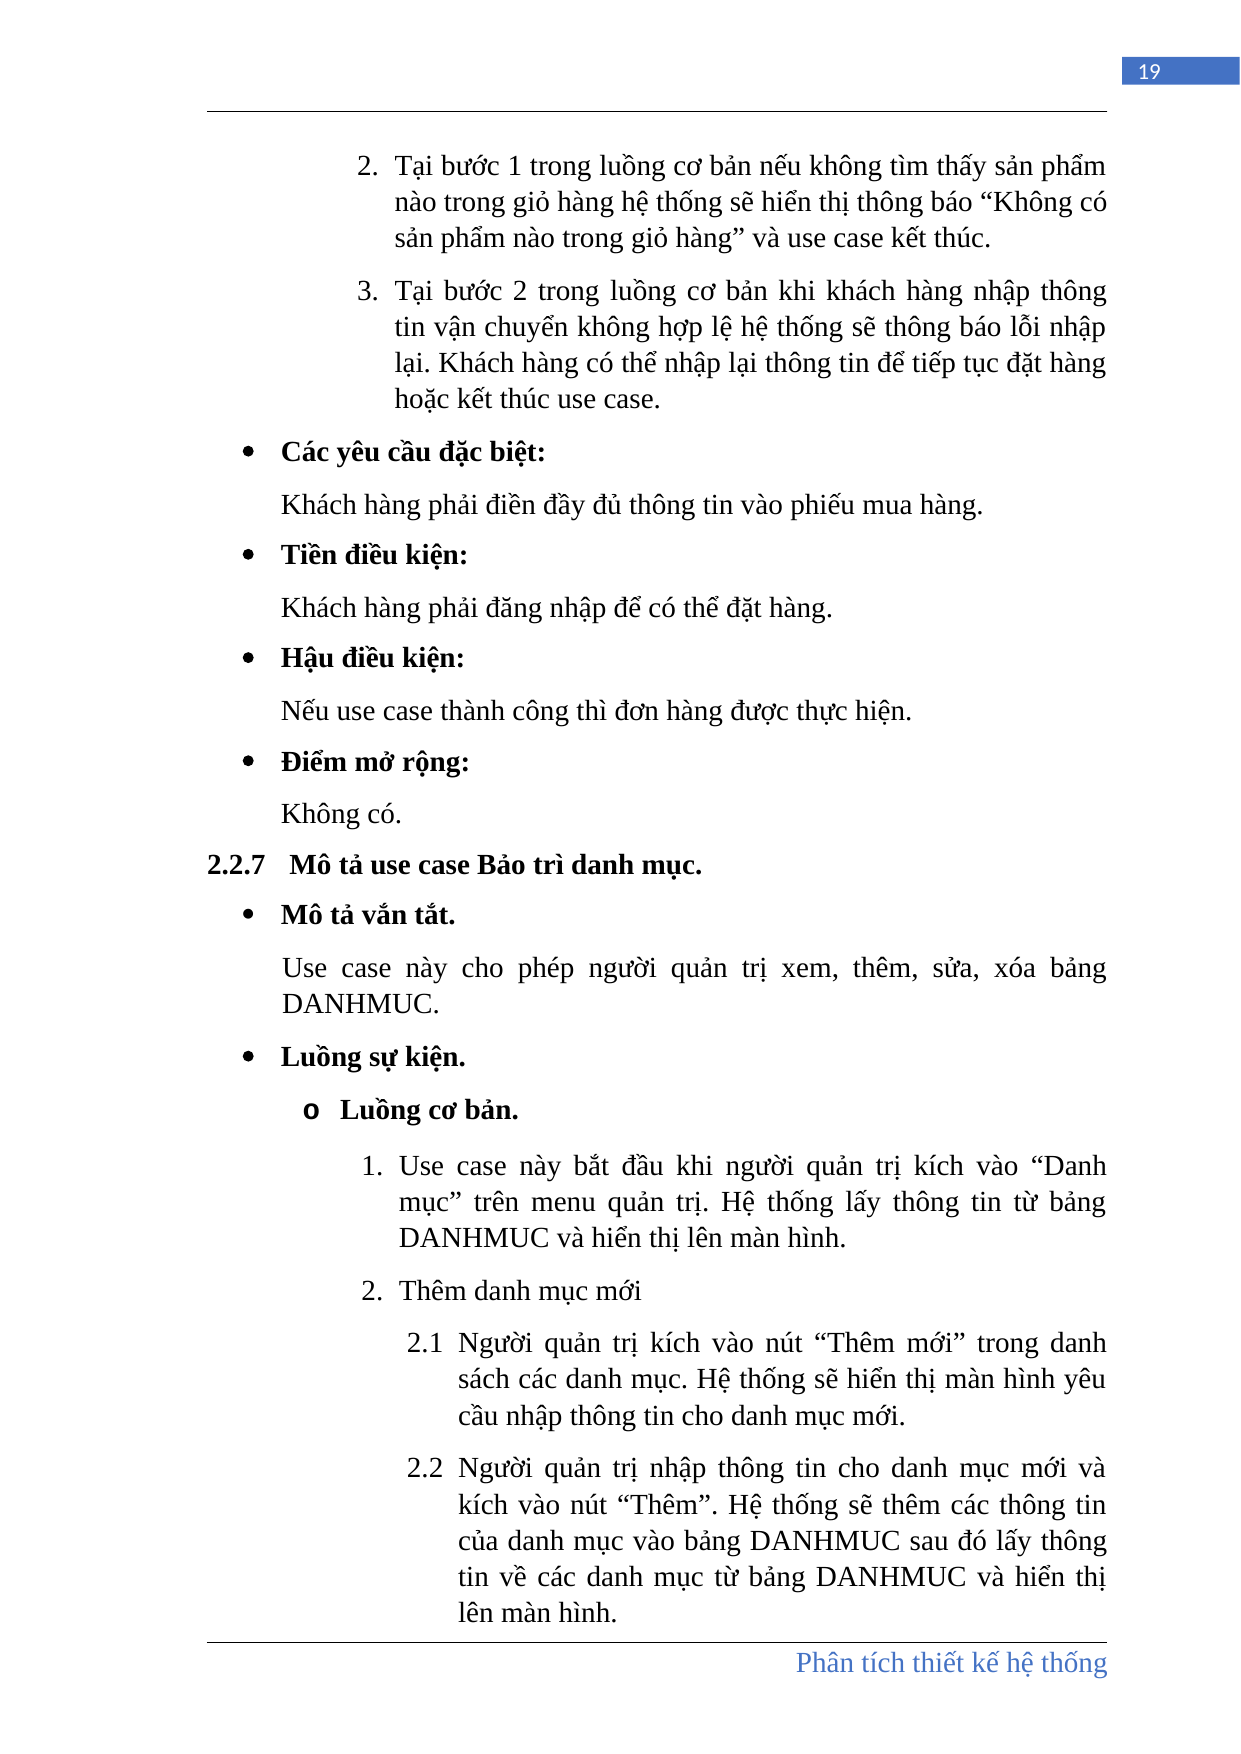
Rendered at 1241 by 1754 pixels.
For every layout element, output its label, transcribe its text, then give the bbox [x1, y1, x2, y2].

text Use case này cho phép người quản trị xem, thêm, sửa, xóa bảng DANHMUC. [282, 950, 1107, 1020]
list Điểm mở rộng: [243, 744, 1107, 777]
subtitle Mô tả use case Bảo trì danh mục. [207, 847, 1107, 881]
list Khách hàng phải đăng nhập để có thể đặt hàng. [281, 590, 1107, 624]
list Hậu điều kiện: [243, 641, 1107, 674]
list Nếu use case thành công thì đơn hàng được thực hiện. [281, 693, 1107, 727]
list Người quản trị nhập thông tin cho danh mục mới và kích vào nút “Thêm”. Hệ thống sẽ thêm các thông tin của danh mục vào bảng DANHMUC sau đó lấy thông tin về các danh mục từ bảng DANHMUC và hiển thị lên màn hình. [443, 1451, 1107, 1629]
list Thêm danh mục mới [361, 1273, 1107, 1306]
list Tại bước 2 trong luồng cơ bản khi khách hàng nhập thông tin vận chuyển không hợp lệ hệ thống sẽ thông báo lỗi nhập lại. Khách hàng có thể nhập lại thông tin để tiếp tục đặt hàng hoặc kết thúc use case. [357, 273, 1107, 415]
list Người quản trị kích vào nút “Thêm mới” trong danh sách các danh mục. Hệ thống sẽ hiển thị màn hình yêu cầu nhập thông tin cho danh mục mới. [443, 1326, 1107, 1431]
list Không có. [281, 797, 1107, 830]
list Tiền điều kiện: [243, 537, 1107, 571]
list Luồng sự kiện. [243, 1039, 1107, 1073]
list Khách hàng phải điền đầy đủ thông tin vào phiếu mua hàng. [281, 487, 1107, 521]
list Tại bước 1 trong luồng cơ bản nếu không tìm thấy sản phẩm nào trong giỏ hàng hệ thống sẽ hiển thị thông báo “Không có sản phẩm nào trong giỏ hàng” và use case kết thúc. [357, 148, 1107, 253]
list Use case này bắt đầu khi người quản trị kích vào “Danh mục” trên menu quản trị. Hệ thống lấy thông tin từ bảng DANHMUC và hiển thị lên màn hình. [361, 1148, 1107, 1253]
list Luồng cơ bản. [302, 1092, 1107, 1128]
list Các yêu cầu đặc biệt: [243, 434, 1107, 468]
list Mô tả vắn tắt. [243, 897, 1107, 931]
